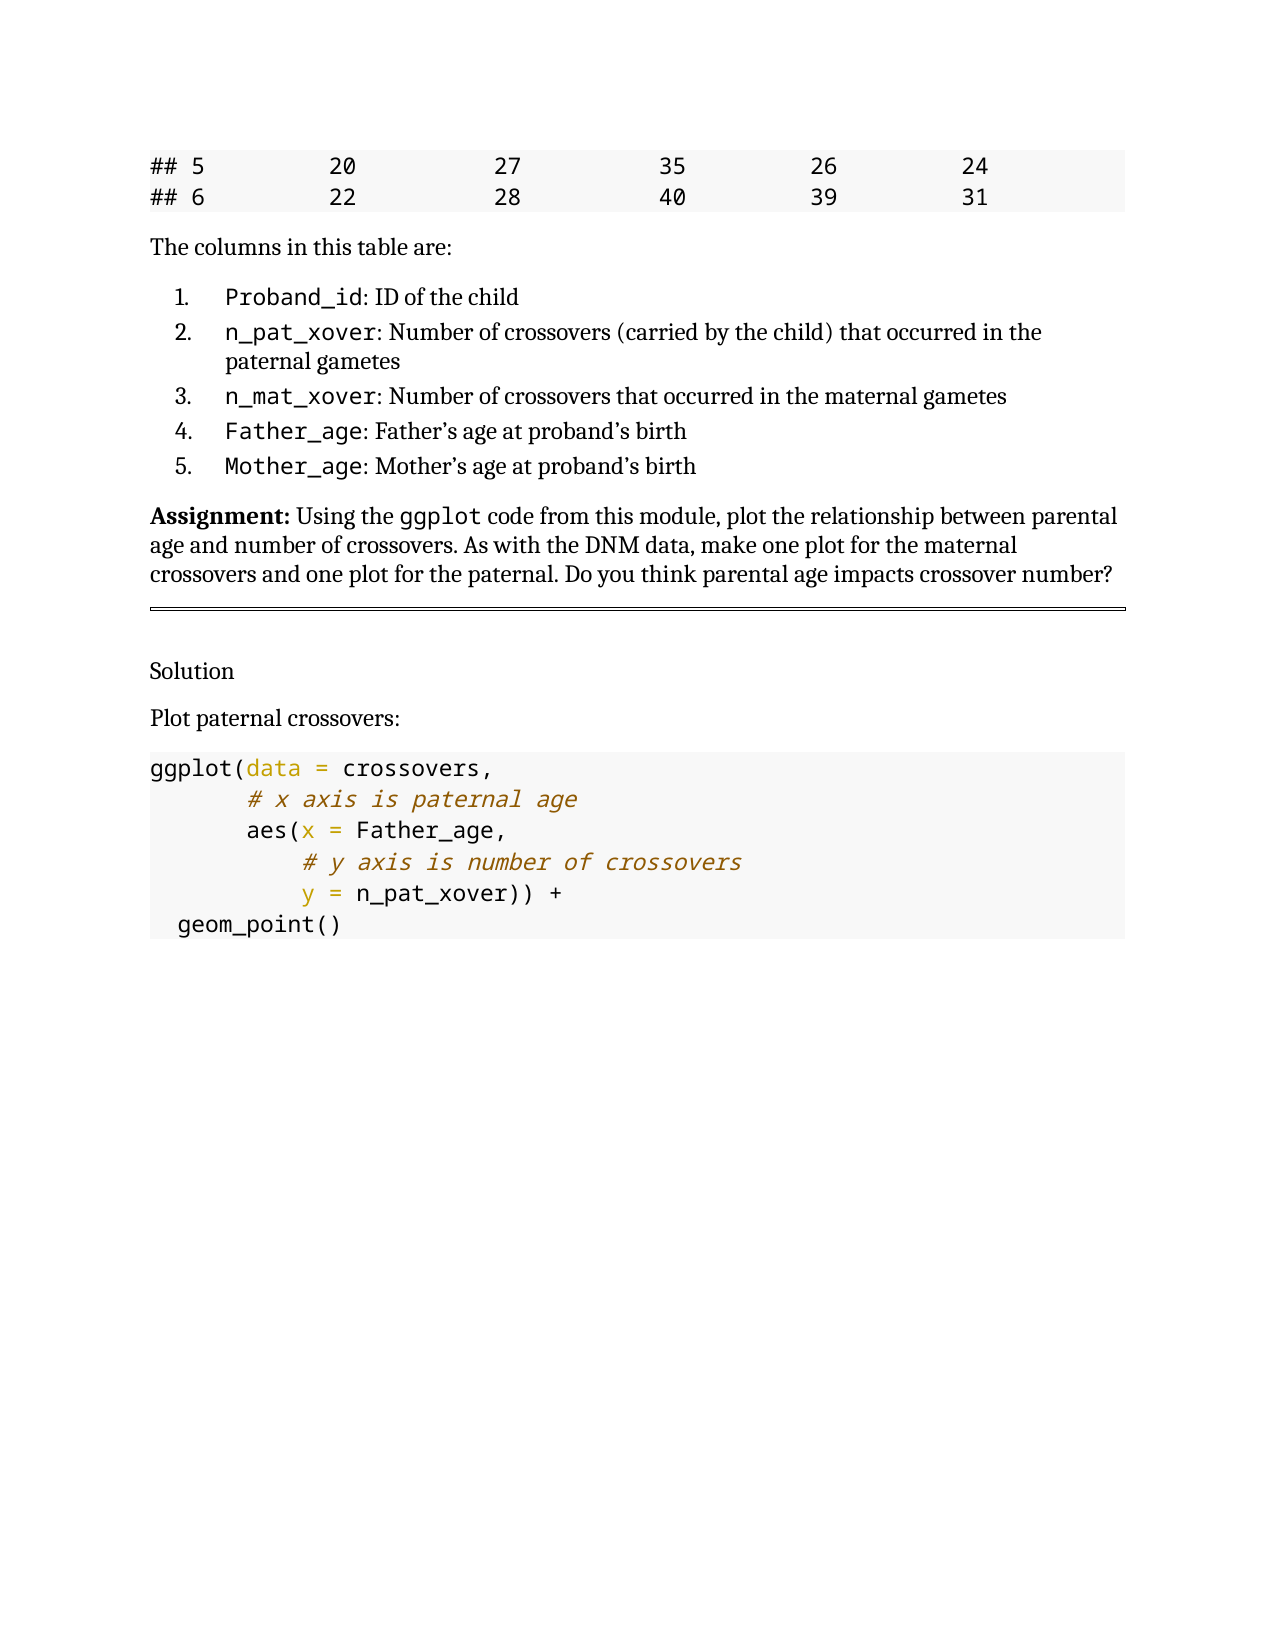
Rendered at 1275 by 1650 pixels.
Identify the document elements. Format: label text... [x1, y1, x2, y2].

text The columns in this table are: [150, 233, 1125, 262]
list n_mat_xover: Number of crossovers that occurred in the maternal gametes [175, 379, 1125, 411]
text ggplot(data = crossovers, # x axis is paternal age aes(x = Father_age, # y axis is number of crossovers y = n_pat_xover)) + geom_point() [342, 752, 1125, 939]
list Proband_id: ID of the child [175, 281, 1125, 312]
list Father_age: Father’s age at proband’s birth [175, 414, 1125, 446]
text Assignment: Using the ggplot code from this module, plot the relationship between parental age and number of crossovers. As with the DNM data, make one plot for the maternal crossovers and one plot for the paternal. Do you think parental age impacts crossover number? [150, 499, 1125, 588]
list Mother_age: Mother’s age at proband’s birth [175, 449, 1125, 481]
text Solution [150, 657, 1125, 685]
text Plot paternal crossovers: [150, 704, 1125, 733]
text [150, 150, 1125, 212]
list n_pat_xover: Number of crossovers (carried by the child) that occurred in the paternal gametes [175, 316, 1125, 376]
